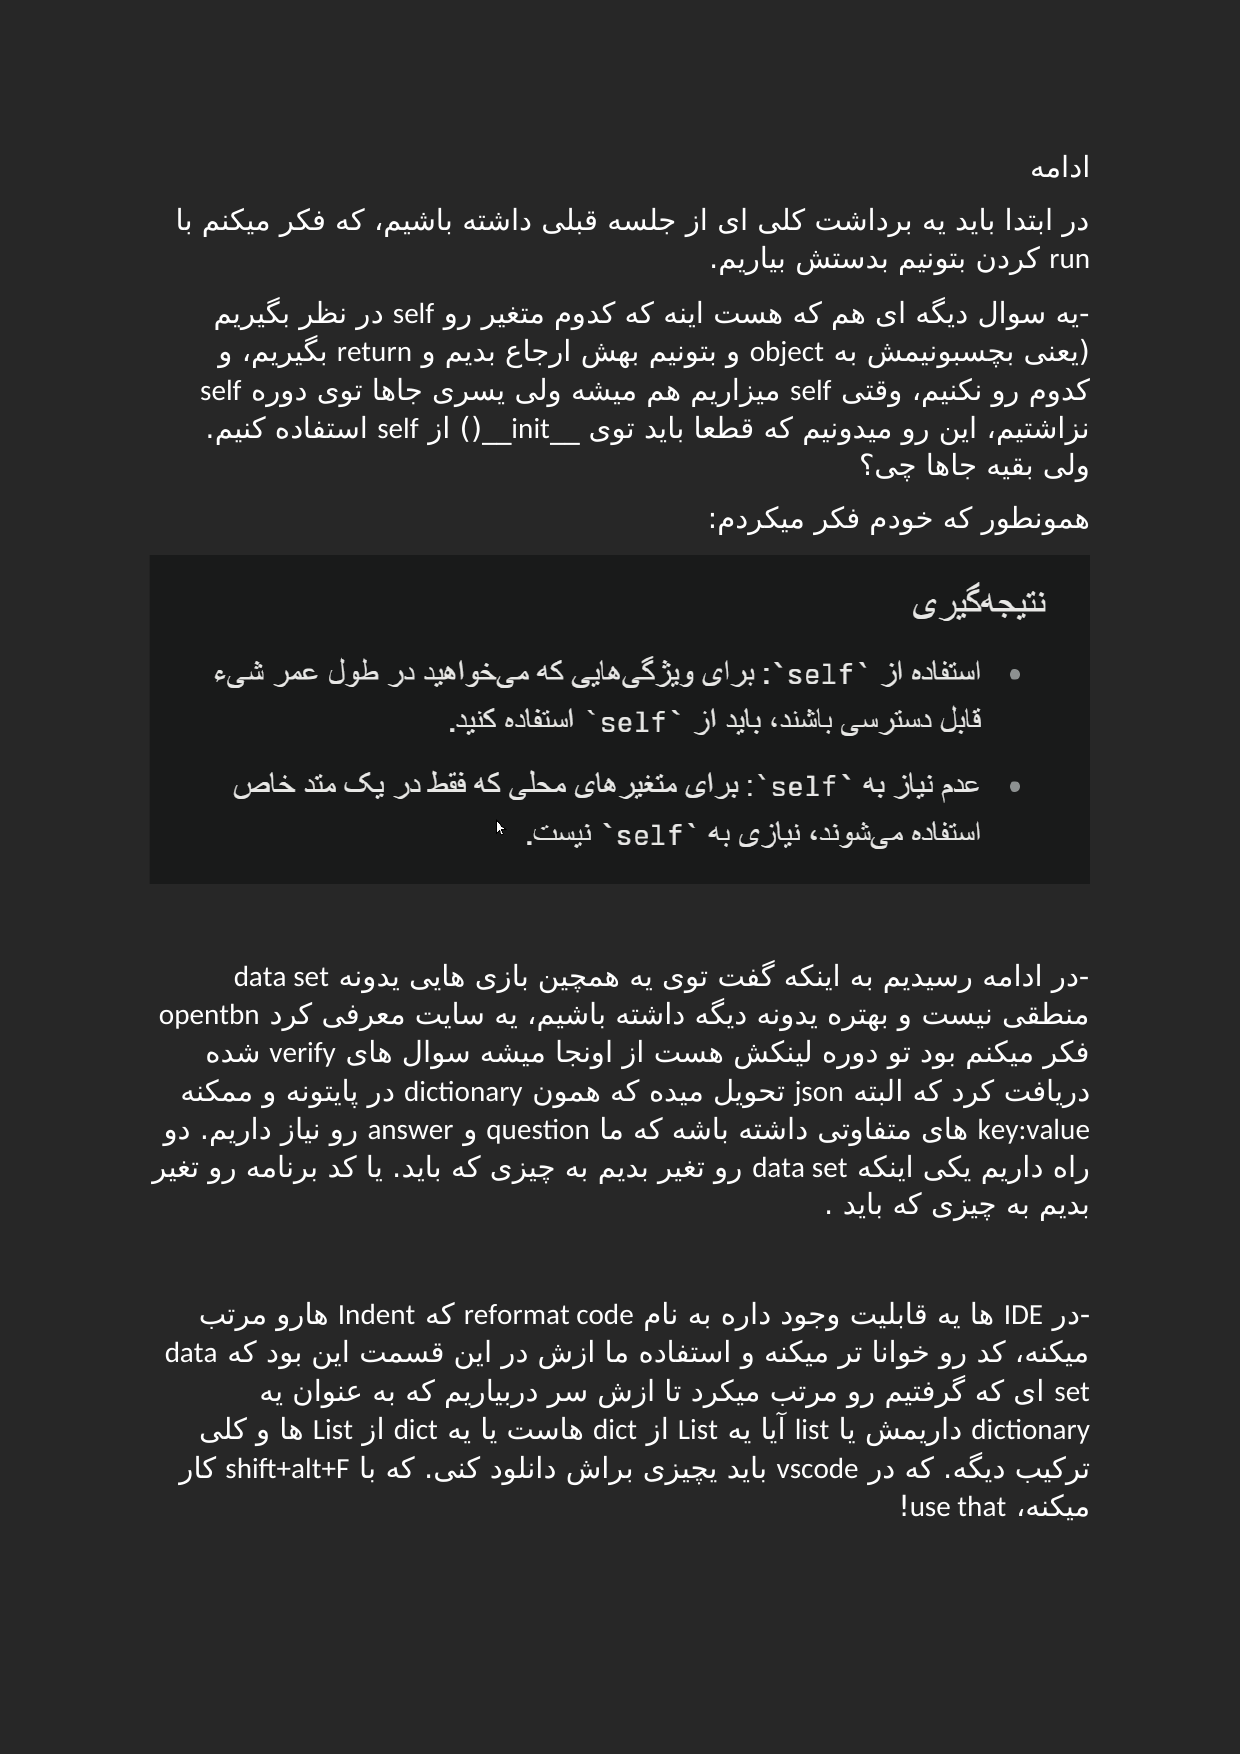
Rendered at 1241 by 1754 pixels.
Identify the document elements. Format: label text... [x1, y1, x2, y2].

text ادامه [150, 150, 1090, 184]
text -در ادامه رسیدیم به اینکه گفت توی یه همچین بازی هایی یدونه data set منطقی نیست و بهتره یدونه دیگه داشته باشیم، یه سایت معرفی کرد opentbn فکر میکنم بود تو دوره لینکش هست از اونجا میشه سوال های verify شده دریافت کرد که البته json تحویل میده که همون dictionary در پایتونه و ممکنه key:value های متفاوتی داشته باشه که ما question و answer رو نیاز داریم. دو راه داریم یکی اینکه data set رو تغیر بدیم به چیزی که باید. یا کد برنامه رو تغیر بدیم به چیزی که باید . [150, 958, 1090, 1222]
text -در IDE ها یه قابلیت وجود داره به نام reformat code که Indent هارو مرتب میکنه، کد رو خوانا تر میکنه و استفاده ما ازش در این قسمت این بود که data set ای که گرفتیم رو مرتب میکرد تا ازش سر دربیاریم که به عنوان یه dictionary داریمش یا list آیا یه List از dict هاست یا یه dict از List ها و کلی ترکیب دیگه. که در vscode باید یچیزی براش دانلود کنی. که با shift+alt+F کار میکنه، use that! [150, 1296, 1090, 1524]
text -یه سوال دیگه ای هم که هست اینه که کدوم متغیر رو self در نظر بگیریم (یعنی بچسبونیمش به object و بتونیم بهش ارجاع بدیم و return بگیریم، و کدوم رو نکنیم، وقتی self میزاریم هم میشه ولی یسری جاها توی دوره self نزاشتیم، این رو میدونیم که قطعا باید توی __init__() از self استفاده کنیم. ولی بقیه جاها چی؟ [150, 295, 1090, 482]
text در ابتدا باید یه برداشت کلی ای از جلسه قبلی داشته باشیم، که فکر میکنم با run کردن بتونیم بدستش بیاریم. [150, 203, 1090, 276]
picture [149, 555, 1090, 884]
text همونطور که خودم فکر میکردم: [150, 502, 1090, 536]
